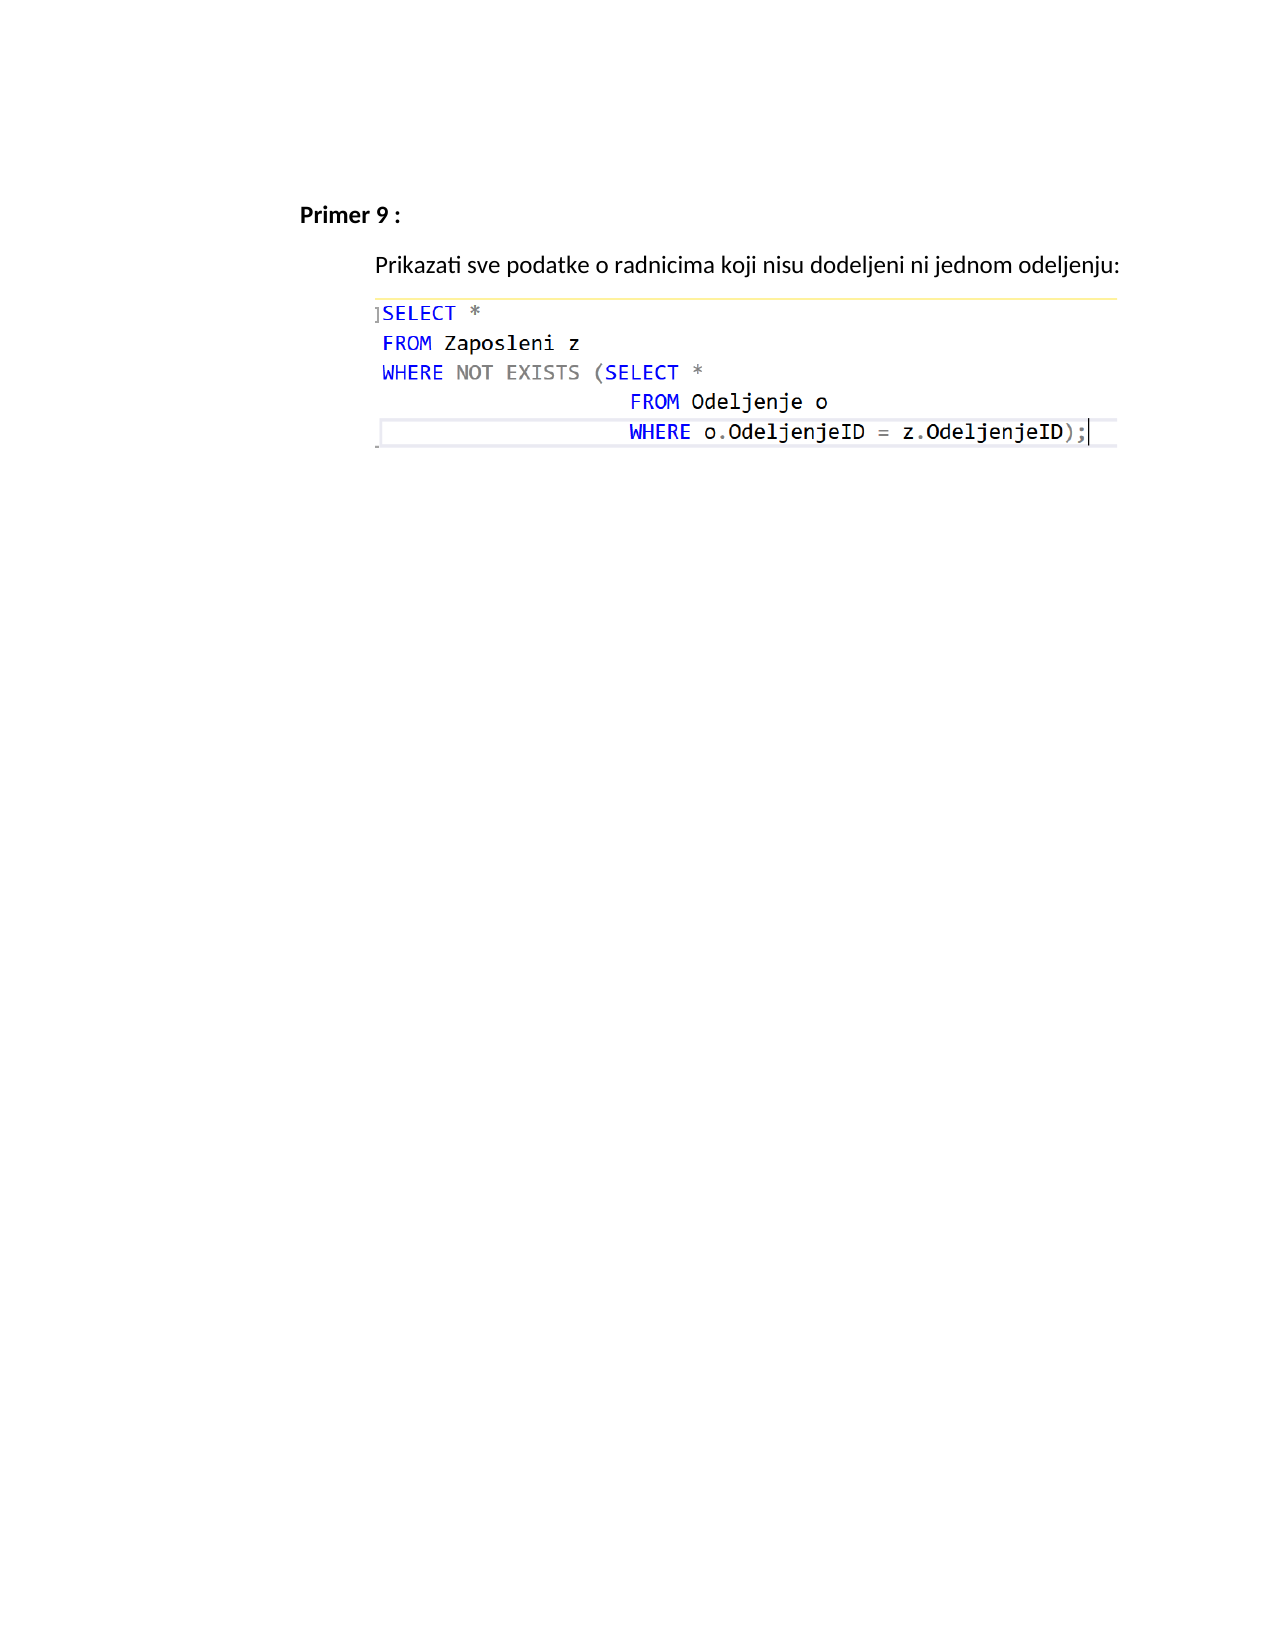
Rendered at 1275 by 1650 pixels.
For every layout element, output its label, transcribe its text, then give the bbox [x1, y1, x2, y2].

picture [375, 298, 1118, 462]
text Primer 9 : [225, 199, 1125, 230]
text Prikazati sve podatke o radnicima koji nisu dodeljeni ni jednom odeljenju: [150, 249, 1125, 280]
